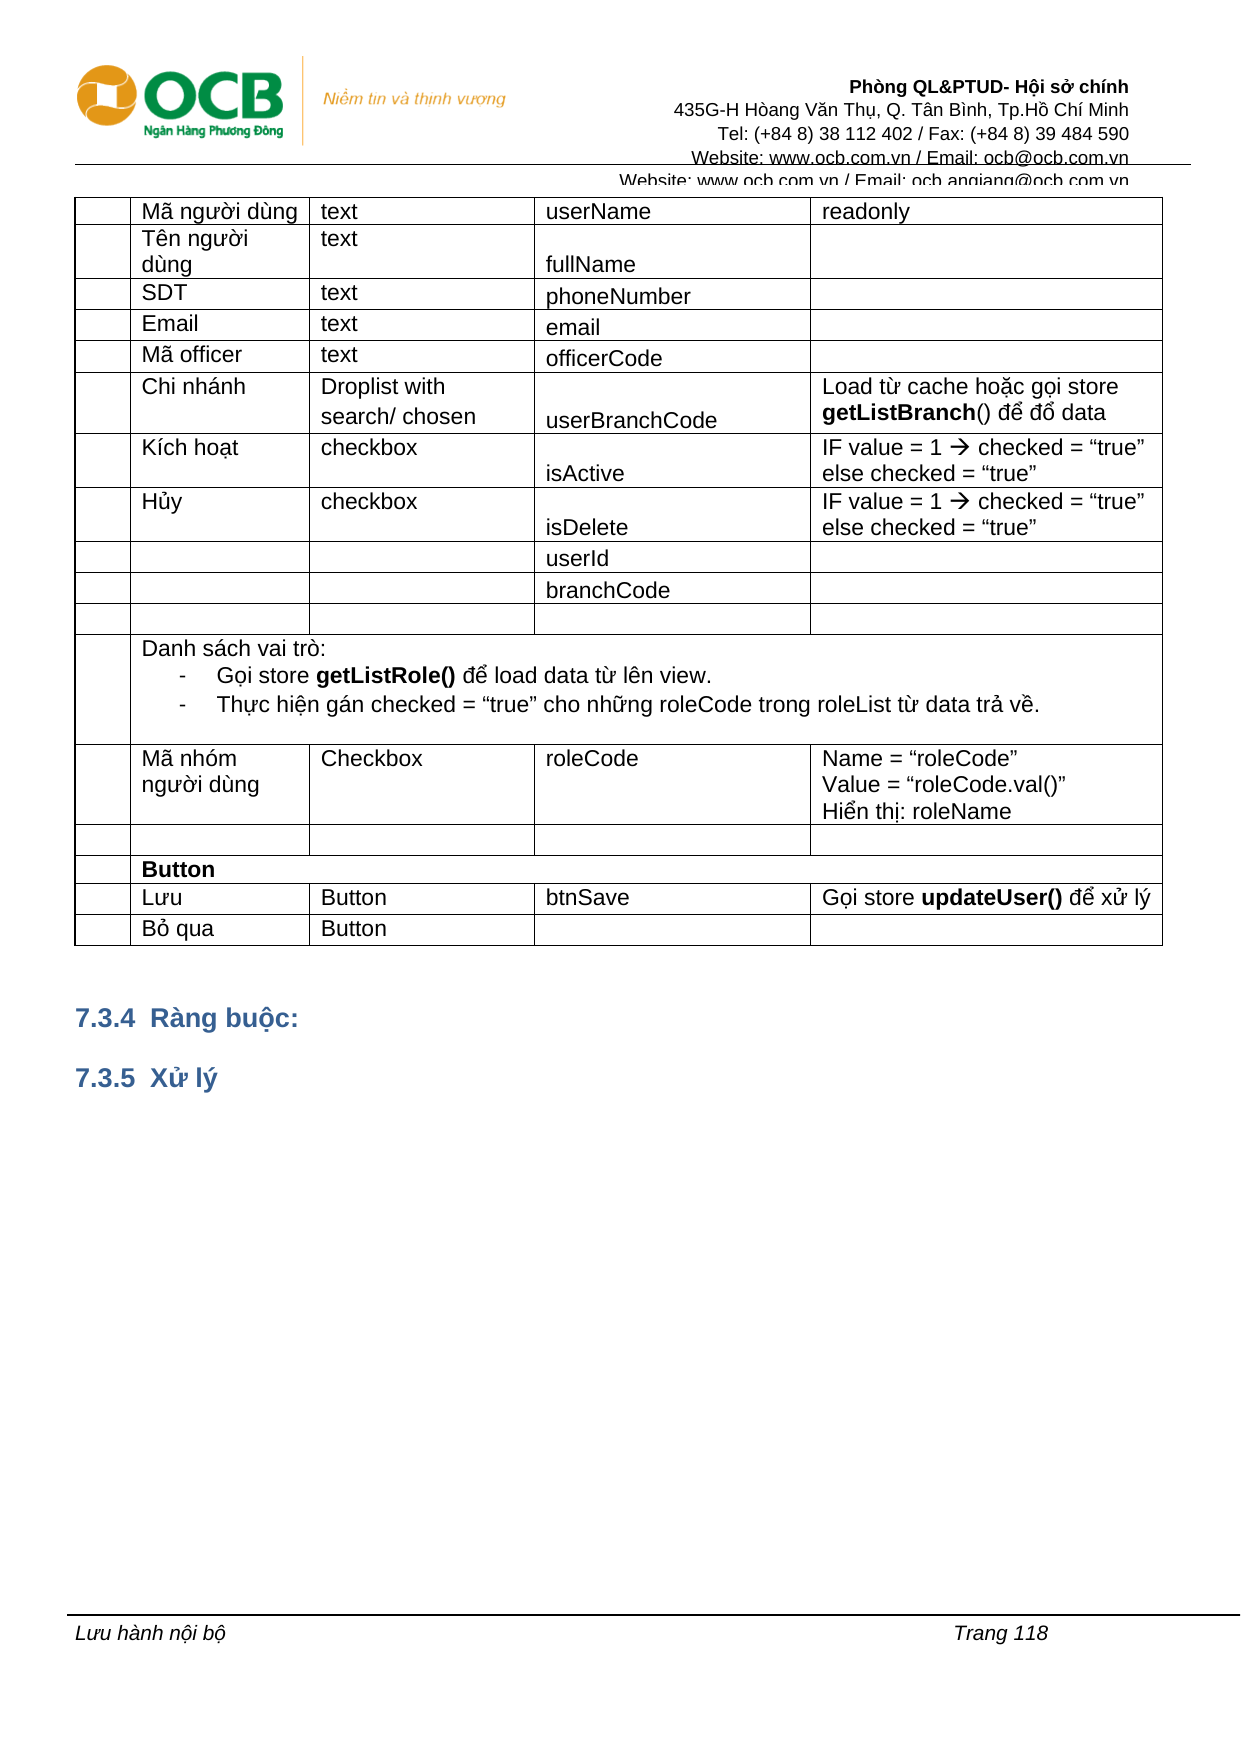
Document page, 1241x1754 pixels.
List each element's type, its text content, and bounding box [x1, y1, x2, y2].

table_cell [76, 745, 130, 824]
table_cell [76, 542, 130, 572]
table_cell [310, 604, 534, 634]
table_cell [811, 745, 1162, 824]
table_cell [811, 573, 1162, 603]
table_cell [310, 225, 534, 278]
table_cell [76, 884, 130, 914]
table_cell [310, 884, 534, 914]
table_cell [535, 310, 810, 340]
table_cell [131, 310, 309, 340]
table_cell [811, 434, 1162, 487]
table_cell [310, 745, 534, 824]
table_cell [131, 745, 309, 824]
picture [67, 56, 537, 146]
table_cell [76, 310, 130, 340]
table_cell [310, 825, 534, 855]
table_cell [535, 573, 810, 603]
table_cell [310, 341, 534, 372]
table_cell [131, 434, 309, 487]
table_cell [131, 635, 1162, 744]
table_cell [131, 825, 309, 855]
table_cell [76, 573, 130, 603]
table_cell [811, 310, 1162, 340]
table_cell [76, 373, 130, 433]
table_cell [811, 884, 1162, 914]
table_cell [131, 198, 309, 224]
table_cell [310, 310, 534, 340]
subtitle Ràng buộc: [75, 1002, 1191, 1033]
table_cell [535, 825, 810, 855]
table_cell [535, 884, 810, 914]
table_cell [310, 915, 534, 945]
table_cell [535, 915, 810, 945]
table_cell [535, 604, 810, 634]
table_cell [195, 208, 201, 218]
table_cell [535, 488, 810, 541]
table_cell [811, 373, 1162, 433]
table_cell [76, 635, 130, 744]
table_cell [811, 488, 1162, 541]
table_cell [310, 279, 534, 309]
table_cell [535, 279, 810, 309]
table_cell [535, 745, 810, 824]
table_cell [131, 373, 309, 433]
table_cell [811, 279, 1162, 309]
subtitle Xử lý [75, 1062, 1191, 1094]
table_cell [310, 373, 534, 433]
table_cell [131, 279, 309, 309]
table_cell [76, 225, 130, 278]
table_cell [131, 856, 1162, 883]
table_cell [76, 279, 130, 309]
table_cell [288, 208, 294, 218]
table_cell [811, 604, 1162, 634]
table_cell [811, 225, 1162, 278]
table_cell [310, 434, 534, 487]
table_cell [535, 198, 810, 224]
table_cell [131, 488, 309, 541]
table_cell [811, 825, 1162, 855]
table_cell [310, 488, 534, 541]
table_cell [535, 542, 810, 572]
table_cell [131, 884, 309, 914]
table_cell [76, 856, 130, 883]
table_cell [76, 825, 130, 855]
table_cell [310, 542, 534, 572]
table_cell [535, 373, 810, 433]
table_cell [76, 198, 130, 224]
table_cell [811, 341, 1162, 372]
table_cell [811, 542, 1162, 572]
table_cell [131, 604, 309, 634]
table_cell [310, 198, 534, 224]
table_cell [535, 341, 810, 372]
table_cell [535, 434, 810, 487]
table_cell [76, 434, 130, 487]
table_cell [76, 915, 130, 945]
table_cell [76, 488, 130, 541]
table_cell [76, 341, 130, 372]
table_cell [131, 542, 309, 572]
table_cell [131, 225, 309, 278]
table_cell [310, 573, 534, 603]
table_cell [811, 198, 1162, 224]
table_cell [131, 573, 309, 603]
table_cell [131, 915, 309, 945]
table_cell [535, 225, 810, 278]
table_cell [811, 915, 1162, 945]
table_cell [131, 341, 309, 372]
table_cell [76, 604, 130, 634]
